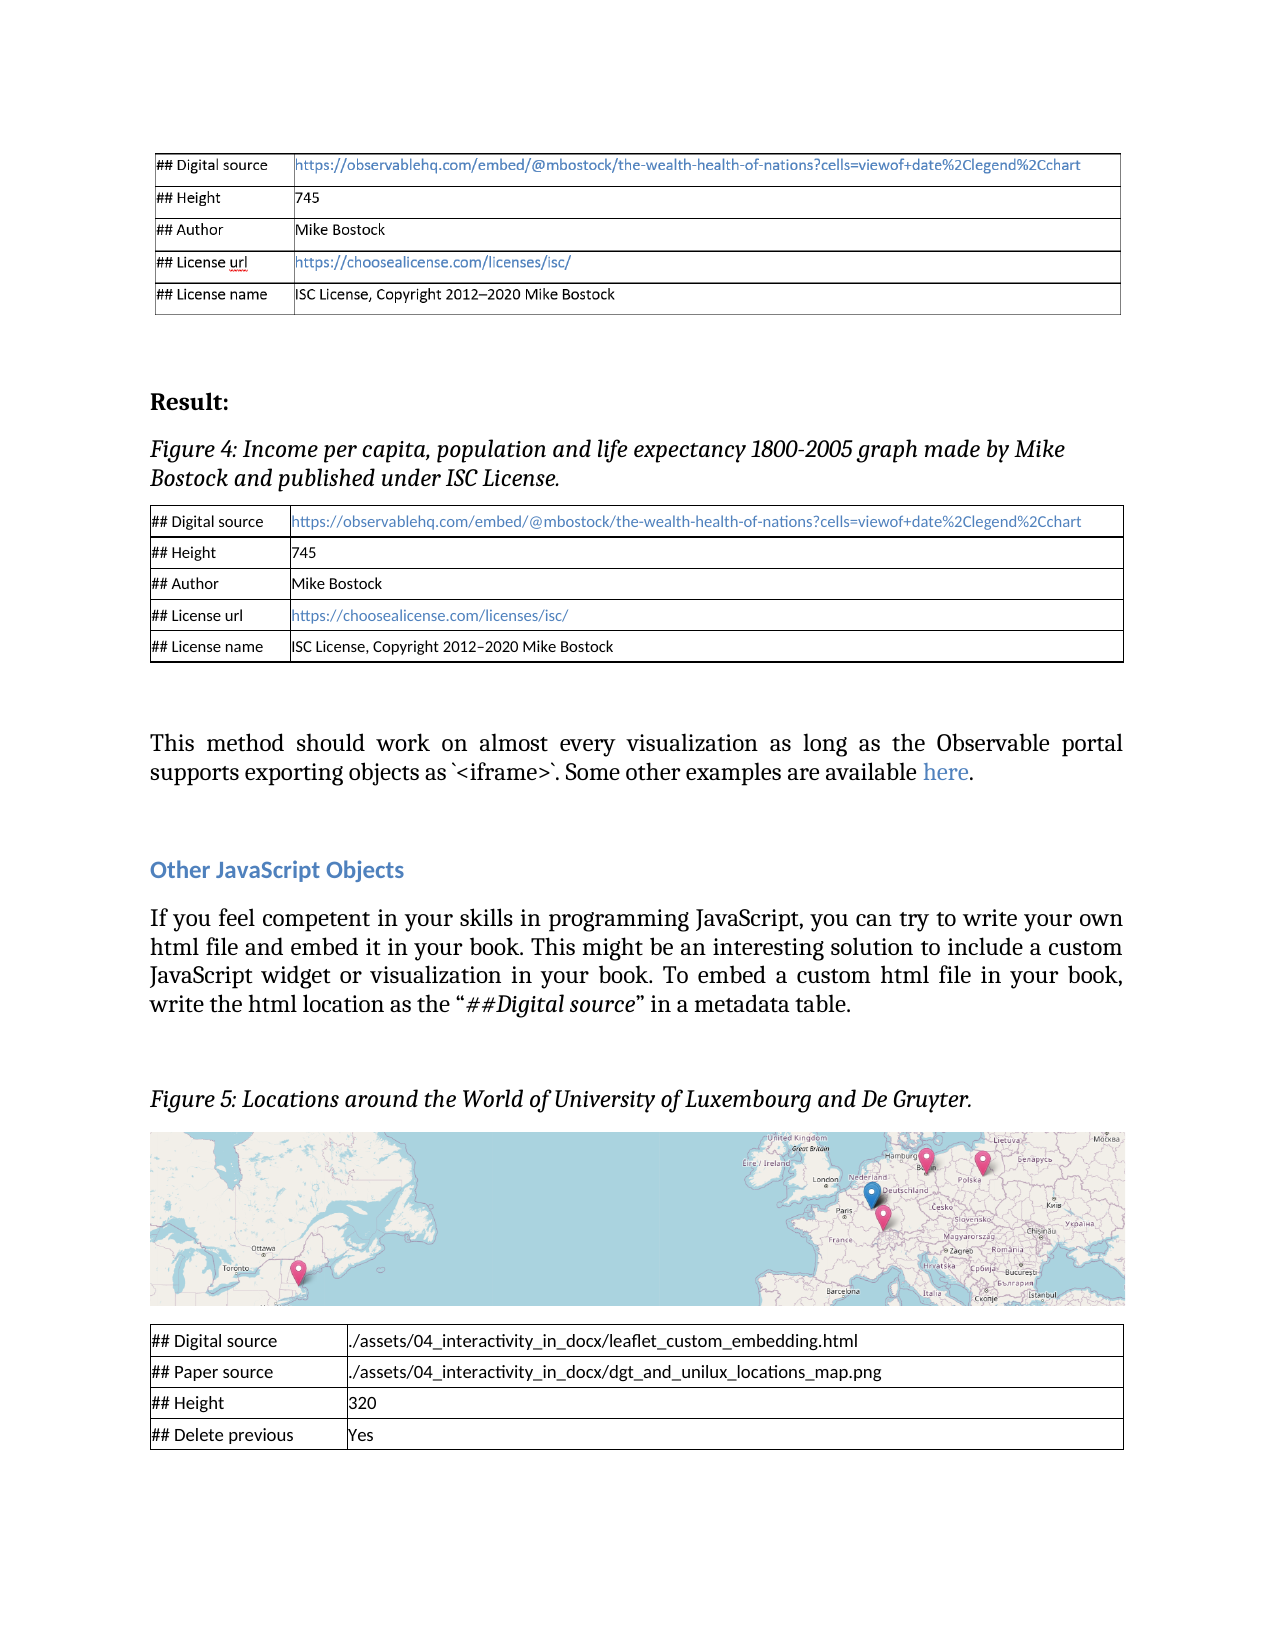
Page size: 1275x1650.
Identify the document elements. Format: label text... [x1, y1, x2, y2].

table_cell ## License url [151, 600, 290, 630]
picture [150, 150, 1125, 322]
text Figure 5: Locations around the World of University of Luxembourg and De Gruyter. [150, 1085, 1125, 1114]
table_cell ## Height [151, 538, 290, 568]
table_cell 320 [348, 1388, 1123, 1418]
table_cell ## Paper source [151, 1357, 347, 1387]
subtitle Other JavaScript Objects [150, 854, 1125, 885]
table_header https://observablehq.com/embed/@mbostock/the-wealth-health-of-nations?cells=viewof+date%2Clegend%2Cchart [291, 506, 1123, 536]
text Result: [150, 388, 1125, 416]
table_cell Yes [348, 1419, 1123, 1449]
table_cell ## Delete previous [151, 1419, 347, 1449]
picture [150, 1132, 1125, 1306]
table_cell ## License name [151, 631, 290, 661]
table_cell https://choosealicense.com/licenses/isc/ [291, 600, 1123, 630]
table_cell ## Height [151, 1388, 347, 1418]
table_cell ./assets/04_interactivity_in_docx/dgt_and_unilux_locations_map.png [348, 1357, 1123, 1387]
table_header ./assets/04_interactivity_in_docx/leaflet_custom_embedding.html [348, 1325, 1123, 1356]
text This method should work on almost every visualization as long as the Observable portal supports exporting objects as `<iframe>`. Some other examples are available here. [150, 729, 1125, 786]
table_cell 745 [291, 538, 1123, 568]
table_header ## Digital source [151, 506, 290, 536]
table_header ## Digital source [151, 1325, 347, 1356]
table_cell ## Author [151, 569, 290, 599]
text Figure 4: Income per capita, population and life expectancy 1800-2005 graph made by Mike Bostock and published under ISC License. [150, 435, 1125, 493]
text If you feel competent in your skills in programming JavaScript, you can try to write your own html file and embed it in your book. This might be an interesting solution to include a custom JavaScript widget or visualization in your book. To embed a custom html file in your book, write the html location as the “##Digital source” in a metadata table. [150, 904, 1125, 1019]
table_cell ISC License, Copyright 2012–2020 Mike Bostock [291, 631, 1123, 661]
table_cell Mike Bostock [291, 569, 1123, 599]
